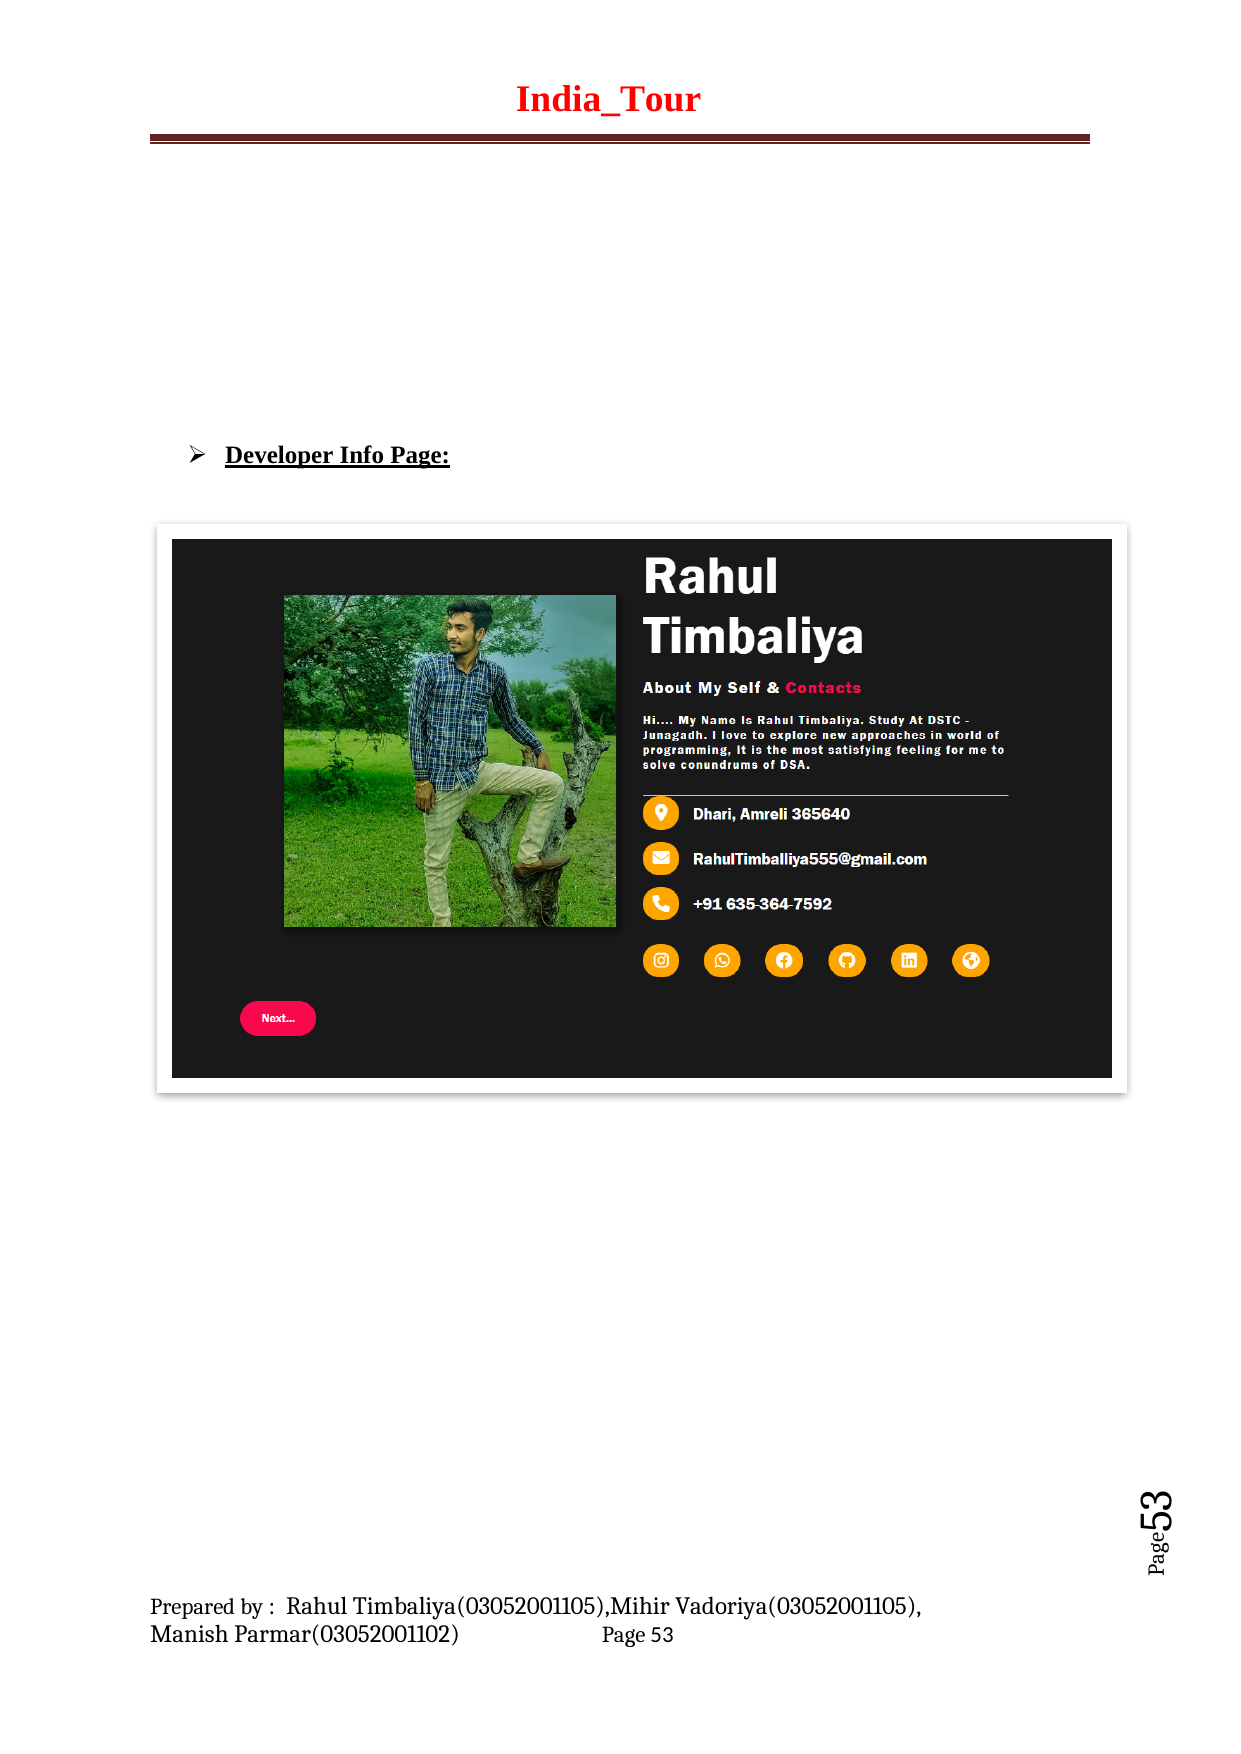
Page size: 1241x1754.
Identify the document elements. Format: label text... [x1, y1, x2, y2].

subtitle Developer Info Page: [187, 440, 1090, 469]
picture [172, 539, 1112, 1078]
